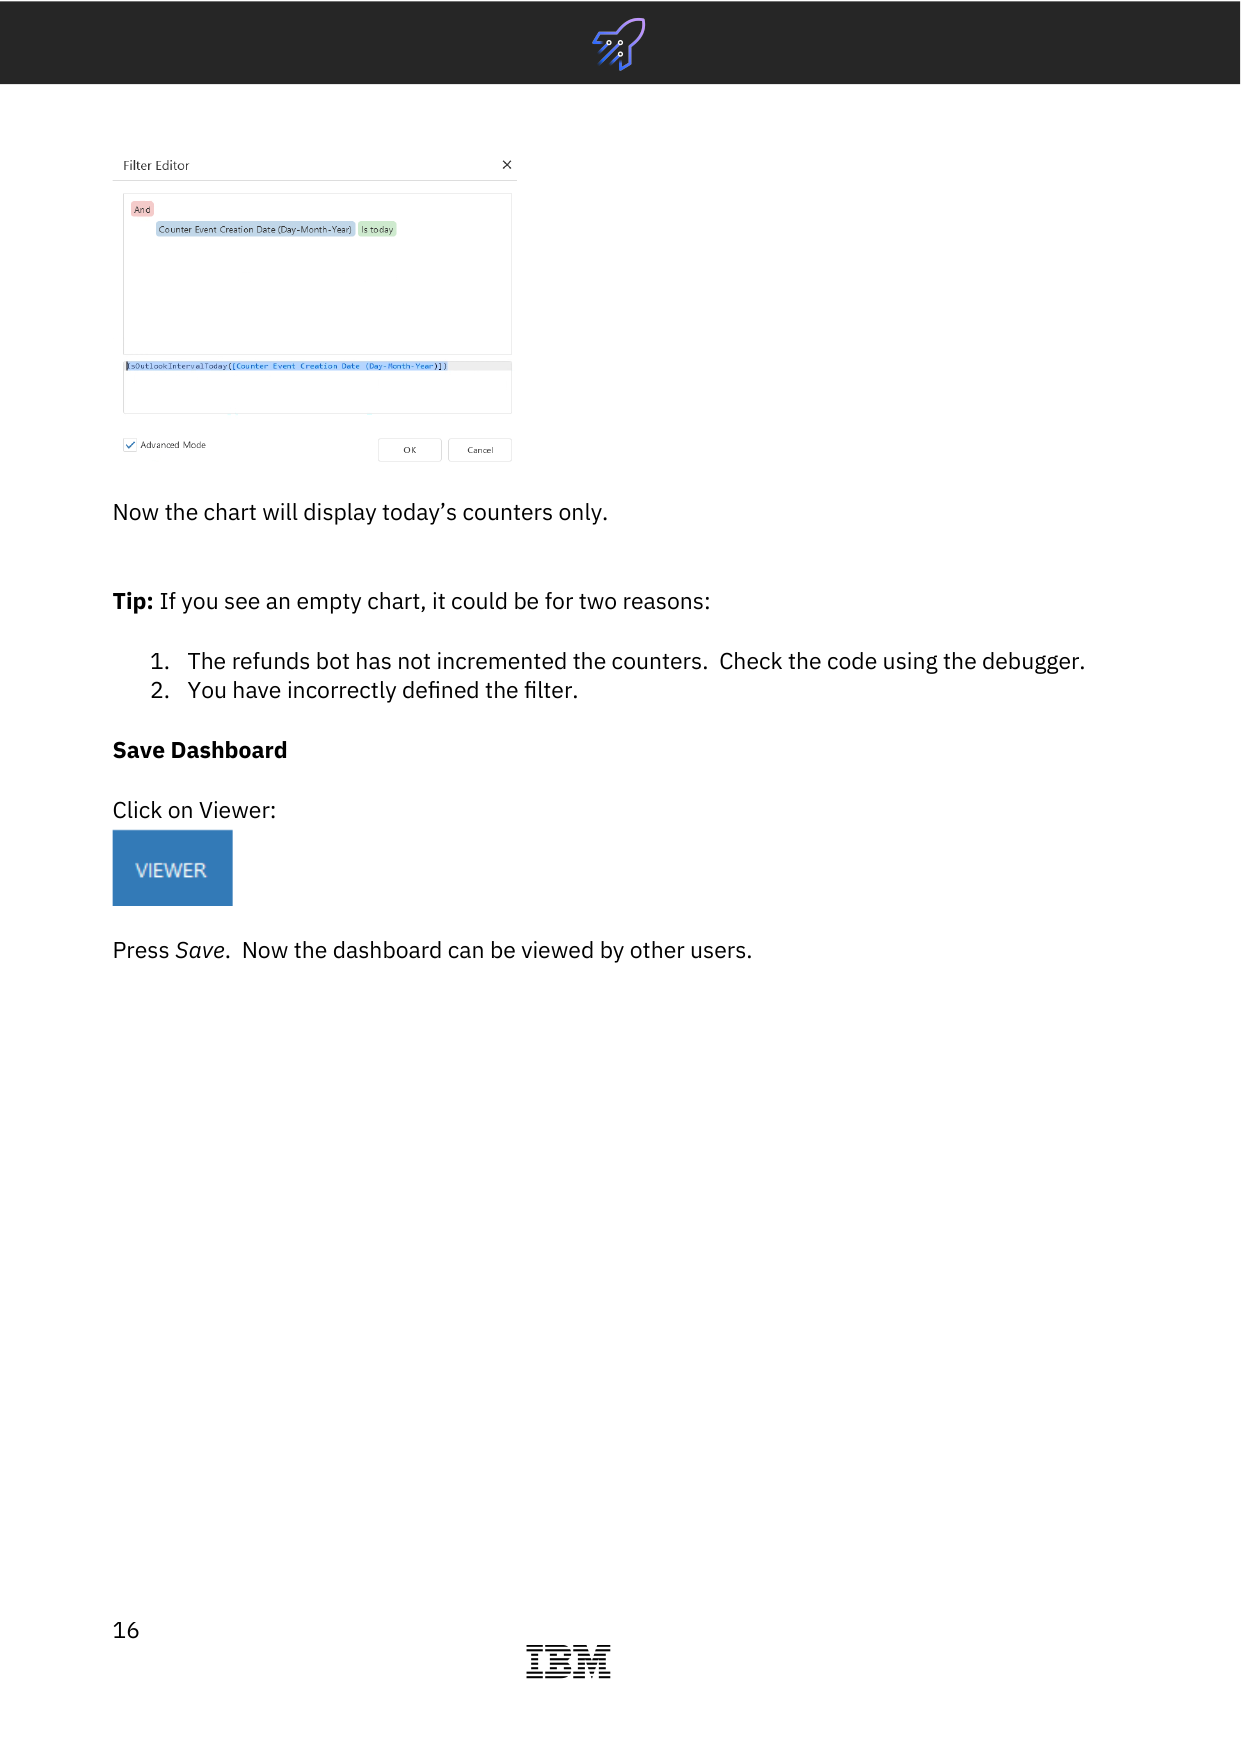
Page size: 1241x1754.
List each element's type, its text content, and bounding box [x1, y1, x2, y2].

list You have incorrectly defined the filter. [150, 675, 1128, 705]
text Now the chart will display today’s counters only. [112, 497, 1128, 526]
text Click on Viewer: [112, 794, 1128, 824]
picture [588, 14, 649, 75]
picture [112, 824, 233, 906]
text Tip: If you see an empty chart, it could be for two reasons: [112, 586, 1128, 616]
picture [526, 1645, 611, 1679]
text Save Dashboard [112, 735, 1128, 765]
text Press Save. Now the dashboard can be viewed by other users. [112, 935, 1128, 965]
list The refunds bot has not incremented the counters. Check the code using the debugger. [150, 646, 1128, 675]
picture [112, 150, 517, 467]
